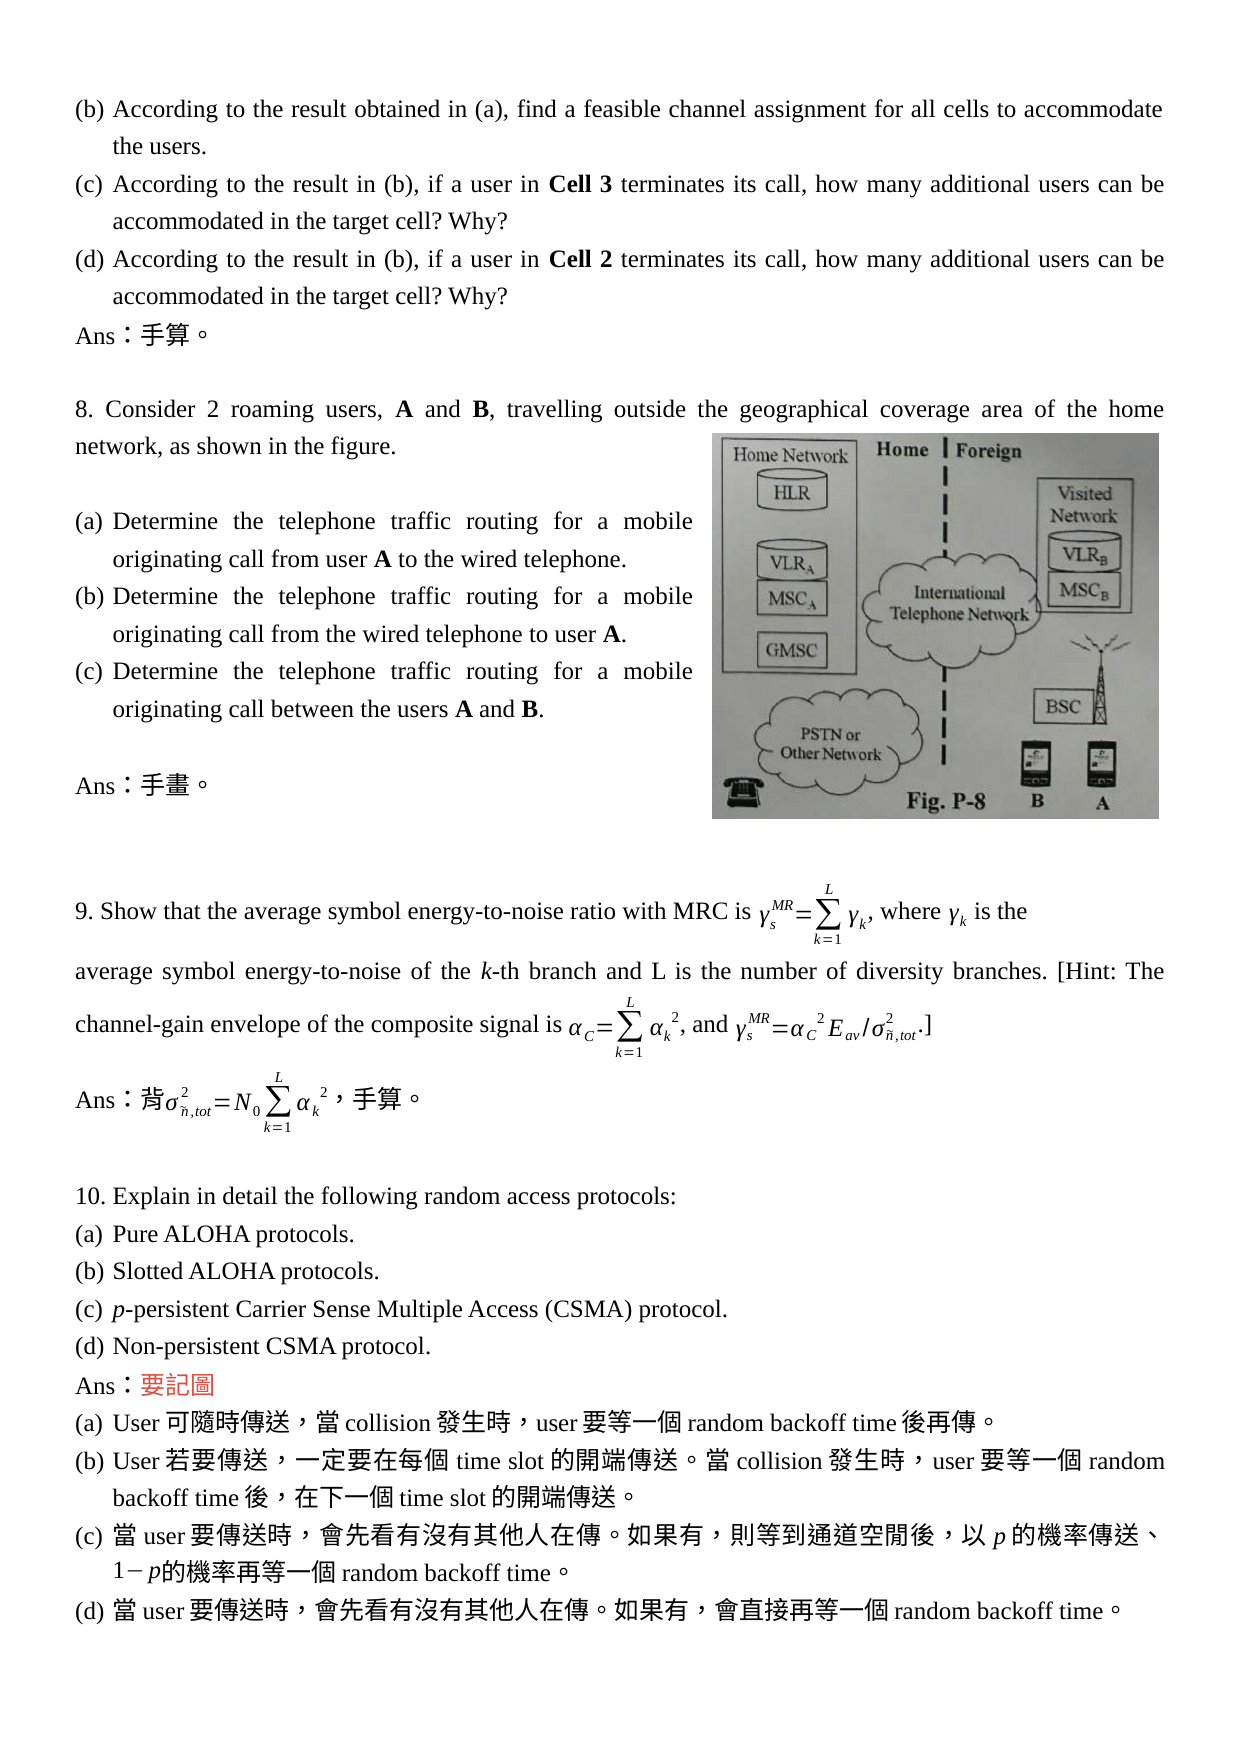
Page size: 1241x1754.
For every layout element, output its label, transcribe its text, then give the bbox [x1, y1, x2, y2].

list 當user要傳送時，會先看有沒有其他人在傳。如果有，則等到通道空閒後，以p的機率傳送、的機率再等一個random backoff time。 [75, 1514, 1165, 1589]
text Ans：手畫。 [75, 764, 712, 802]
list Determine the telephone traffic routing for a mobile originating call between the users A and B. [75, 652, 712, 727]
text average symbol energy-to-noise of the k-th branch and L is the number of diversity branches. [Hint: The channel-gain envelope of the composite signal is , and .] [75, 952, 1165, 1064]
list According to the result in (b), if a user in Cell 2 terminates its call, how many additional users can be accommodated in the target cell? Why? [75, 239, 1165, 314]
list Slotted ALOHA protocols. [75, 1252, 1165, 1289]
text Ans：手算。 [75, 314, 1165, 352]
list User若要傳送，一定要在每個time slot的開端傳送。當collision發生時，user要等一個random backoff time後，在下一個time slot的開端傳送。 [75, 1439, 1165, 1514]
list 當user要傳送時，會先看有沒有其他人在傳。如果有，會直接再等一個random backoff time。 [75, 1589, 1165, 1627]
list Non-persistent CSMA protocol. [75, 1327, 1165, 1364]
text 10. Explain in detail the following random access protocols: [75, 1177, 1165, 1214]
text Ans：背，手算。 [75, 1064, 1165, 1139]
text Ans：要記圖 [75, 1364, 1165, 1402]
text 8. Consider 2 roaming users, A and B, travelling outside the geographical coverage area of the home network, as shown in the figure. [75, 389, 1165, 464]
list According to the result in (b), if a user in Cell 3 terminates its call, how many additional users can be accommodated in the target cell? Why? [75, 164, 1165, 239]
picture [712, 433, 1159, 819]
list According to the result obtained in (a), find a feasible channel assignment for all cells to accommodate the users. [75, 89, 1165, 164]
list Determine the telephone traffic routing for a mobile originating call from the wired telephone to user A. [75, 577, 712, 652]
text 9. Show that the average symbol energy-to-noise ratio with MRC is , where is the [75, 877, 1165, 952]
list Pure ALOHA protocols. [75, 1214, 1165, 1252]
list Determine the telephone traffic routing for a mobile originating call from user A to the wired telephone. [75, 502, 712, 577]
list p-persistent Carrier Sense Multiple Access (CSMA) protocol. [75, 1289, 1165, 1327]
list User可隨時傳送，當collision發生時，user要等一個random backoff time後再傳。 [75, 1402, 1165, 1439]
